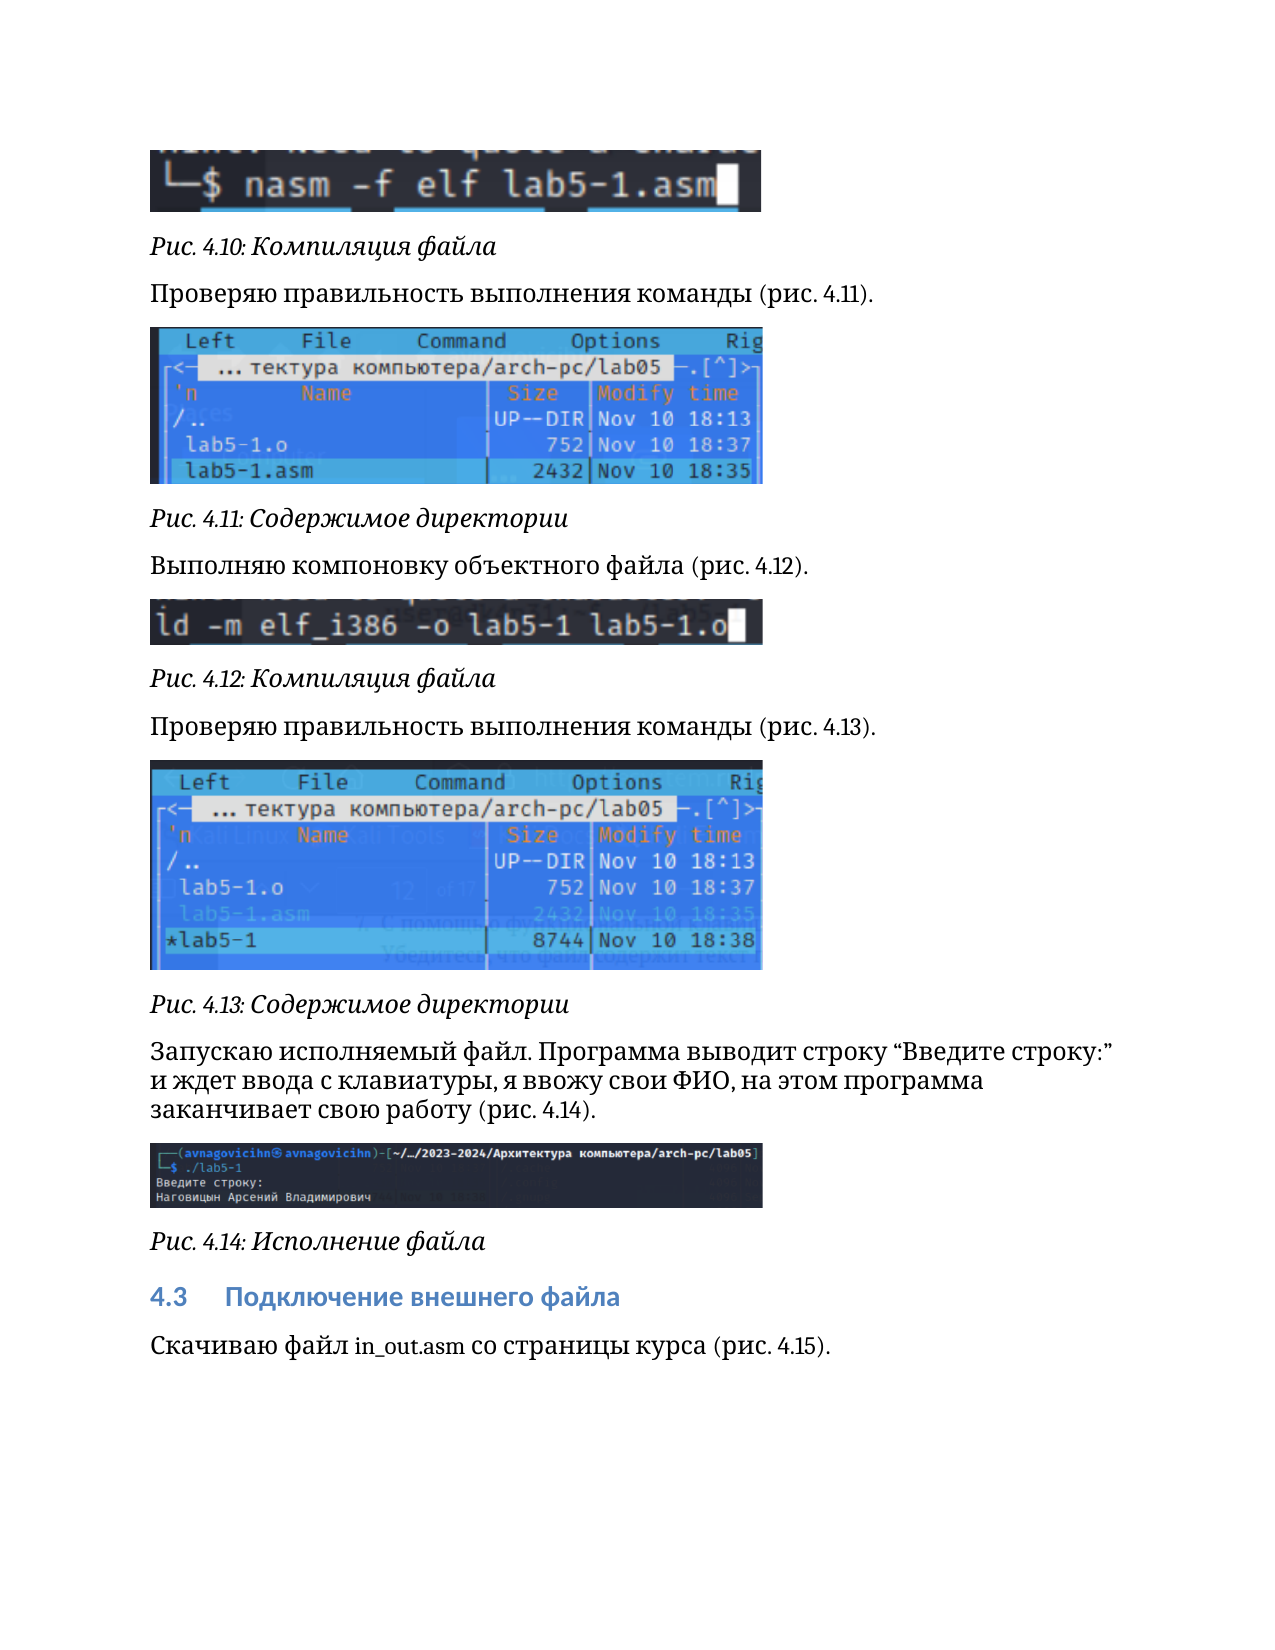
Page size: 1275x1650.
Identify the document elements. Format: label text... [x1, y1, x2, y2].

text Рис. 4.10: Компиляция файла [150, 232, 1125, 261]
picture [150, 327, 763, 484]
text Проверяю правильность выполнения команды (рис. 4.13). [150, 712, 1125, 741]
picture [150, 599, 763, 645]
text Скачиваю файл in_out.asm со страницы курса (рис. 4.15). [150, 1332, 1125, 1361]
text Рис. 4.13: Содержимое директории [150, 991, 1125, 1019]
picture [150, 1143, 763, 1208]
text Проверяю правильность выполнения команды (рис. 4.11). [150, 280, 1125, 309]
picture [150, 760, 763, 970]
text Рис. 4.11: Содержимое директории [150, 504, 1125, 533]
text Рис. 4.14: Исполнение файла [150, 1228, 1125, 1257]
text Рис. 4.12: Компиляция файла [150, 665, 1125, 694]
text Выполняю компоновку объектного файла (рис. 4.12). [150, 552, 1125, 581]
picture [150, 150, 762, 212]
subtitle 4.3 Подключение внешнего файла [150, 1278, 1125, 1313]
text Запускаю исполняемый файл. Программа выводит строку “Введите строку:” и ждет ввода с клавиатуры, я ввожу свои ФИО, на этом программа заканчивает свою работу (рис. 4.14). [150, 1038, 1125, 1124]
